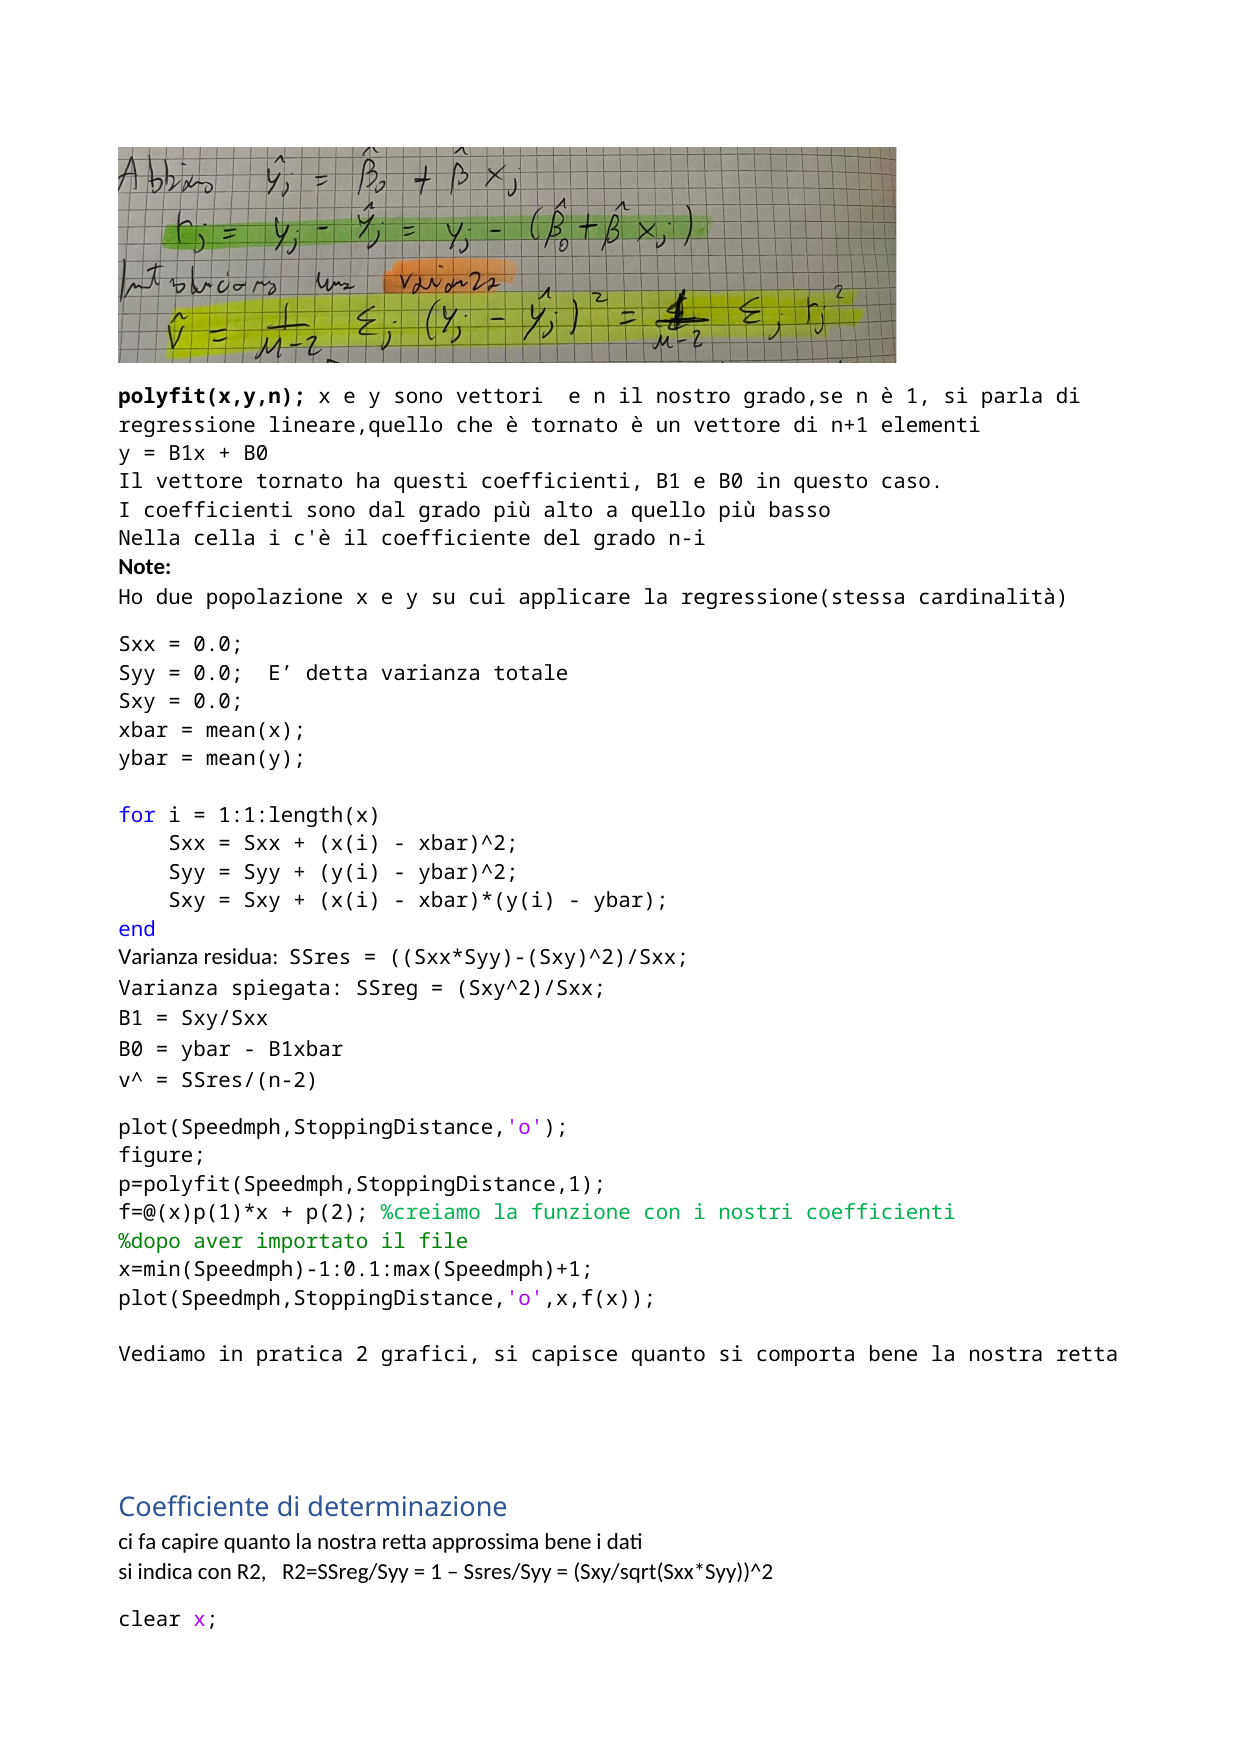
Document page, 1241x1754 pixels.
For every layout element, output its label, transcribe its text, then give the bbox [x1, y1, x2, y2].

text Sxx = 0.0; [118, 629, 1122, 658]
text figure; [118, 1141, 1122, 1169]
text f=@(x)p(1)*x + p(2); %creiamo la funzione con i nostri coefficienti [118, 1197, 1122, 1226]
text Syy = Syy + (y(i) - ybar)^2; [118, 857, 1122, 885]
subtitle Coefficiente di determinazione [118, 1487, 1122, 1524]
text plot(Speedmph,StoppingDistance,'o'); [118, 1112, 1122, 1141]
text polyfit(x,y,n); x e y sono vettori e n il nostro grado,se n è 1, si parla di regressione lineare,quello che è tornato è un vettore di n+1 elementi [118, 381, 1122, 438]
text Varianza residua: SSres = ((Sxx*Syy)-(Sxy)^2)/Sxx; Varianza spiegata: SSreg = (Sxy^2)/Sxx; B1 = Sxy/Sxx B0 = ybar - B1xbar v^ = SSres/(n-2) [118, 942, 1122, 1093]
text Syy = 0.0; E’ detta varianza totale [118, 658, 1122, 686]
text p=polyfit(Speedmph,StoppingDistance,1); [118, 1169, 1122, 1197]
text Il vettore tornato ha questi coefficienti, B1 e B0 in questo caso. I coefficienti sono dal grado più alto a quello più basso [118, 467, 1122, 523]
text Sxx = Sxx + (x(i) - xbar)^2; [118, 828, 1122, 857]
text Sxy = 0.0; [118, 686, 1122, 715]
text y = B1x + B0 [118, 438, 1122, 467]
text plot(Speedmph,StoppingDistance,'o',x,f(x)); [118, 1283, 1122, 1311]
text Note: Ho due popolazione x e y su cui applicare la regressione(stessa cardinalità) [118, 552, 1122, 611]
text x=min(Speedmph)-1:0.1:max(Speedmph)+1; [118, 1254, 1122, 1283]
text Nella cella i c'è il coefficiente del grado n-i [118, 523, 1122, 552]
text Vediamo in pratica 2 grafici, si capisce quanto si comporta bene la nostra retta [118, 1339, 1122, 1368]
text ci fa capire quanto la nostra retta approssima bene i dati si indica con R2, R2=SSreg/Syy = 1 – Ssres/Syy = (Sxy/sqrt(Sxx*Syy))^2 [118, 1527, 1122, 1585]
text ybar = mean(y); [118, 743, 1122, 772]
text clear x; [118, 1604, 1122, 1633]
picture [118, 147, 897, 363]
text %dopo aver importato il file [118, 1226, 1122, 1254]
text xbar = mean(x); [118, 715, 1122, 743]
text Sxy = Sxy + (x(i) - xbar)*(y(i) - ybar); [118, 885, 1122, 914]
text end [118, 914, 1122, 942]
text for i = 1:1:length(x) [118, 800, 1122, 828]
